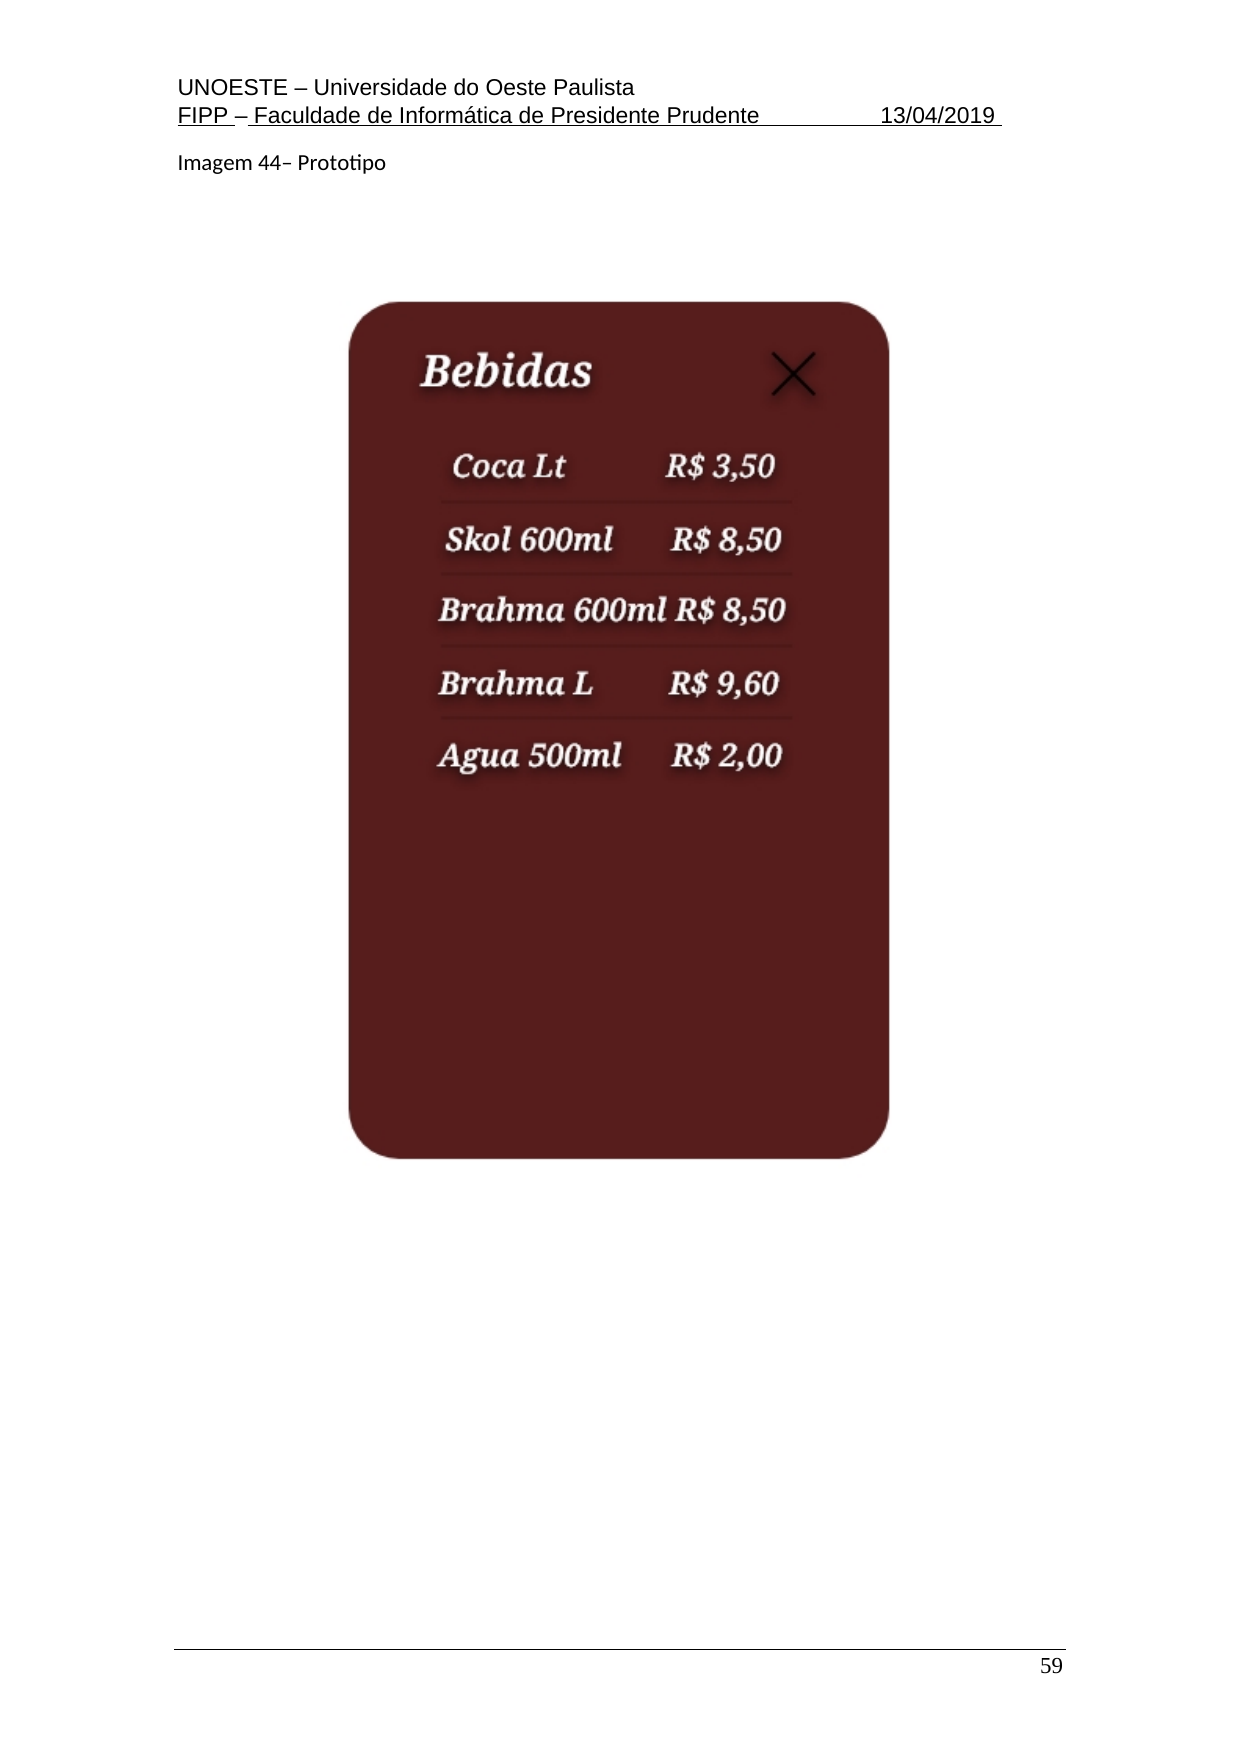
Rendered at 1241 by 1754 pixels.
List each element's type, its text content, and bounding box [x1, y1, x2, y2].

picture [338, 177, 902, 1178]
text Imagem 44– Prototipo [177, 148, 1063, 176]
